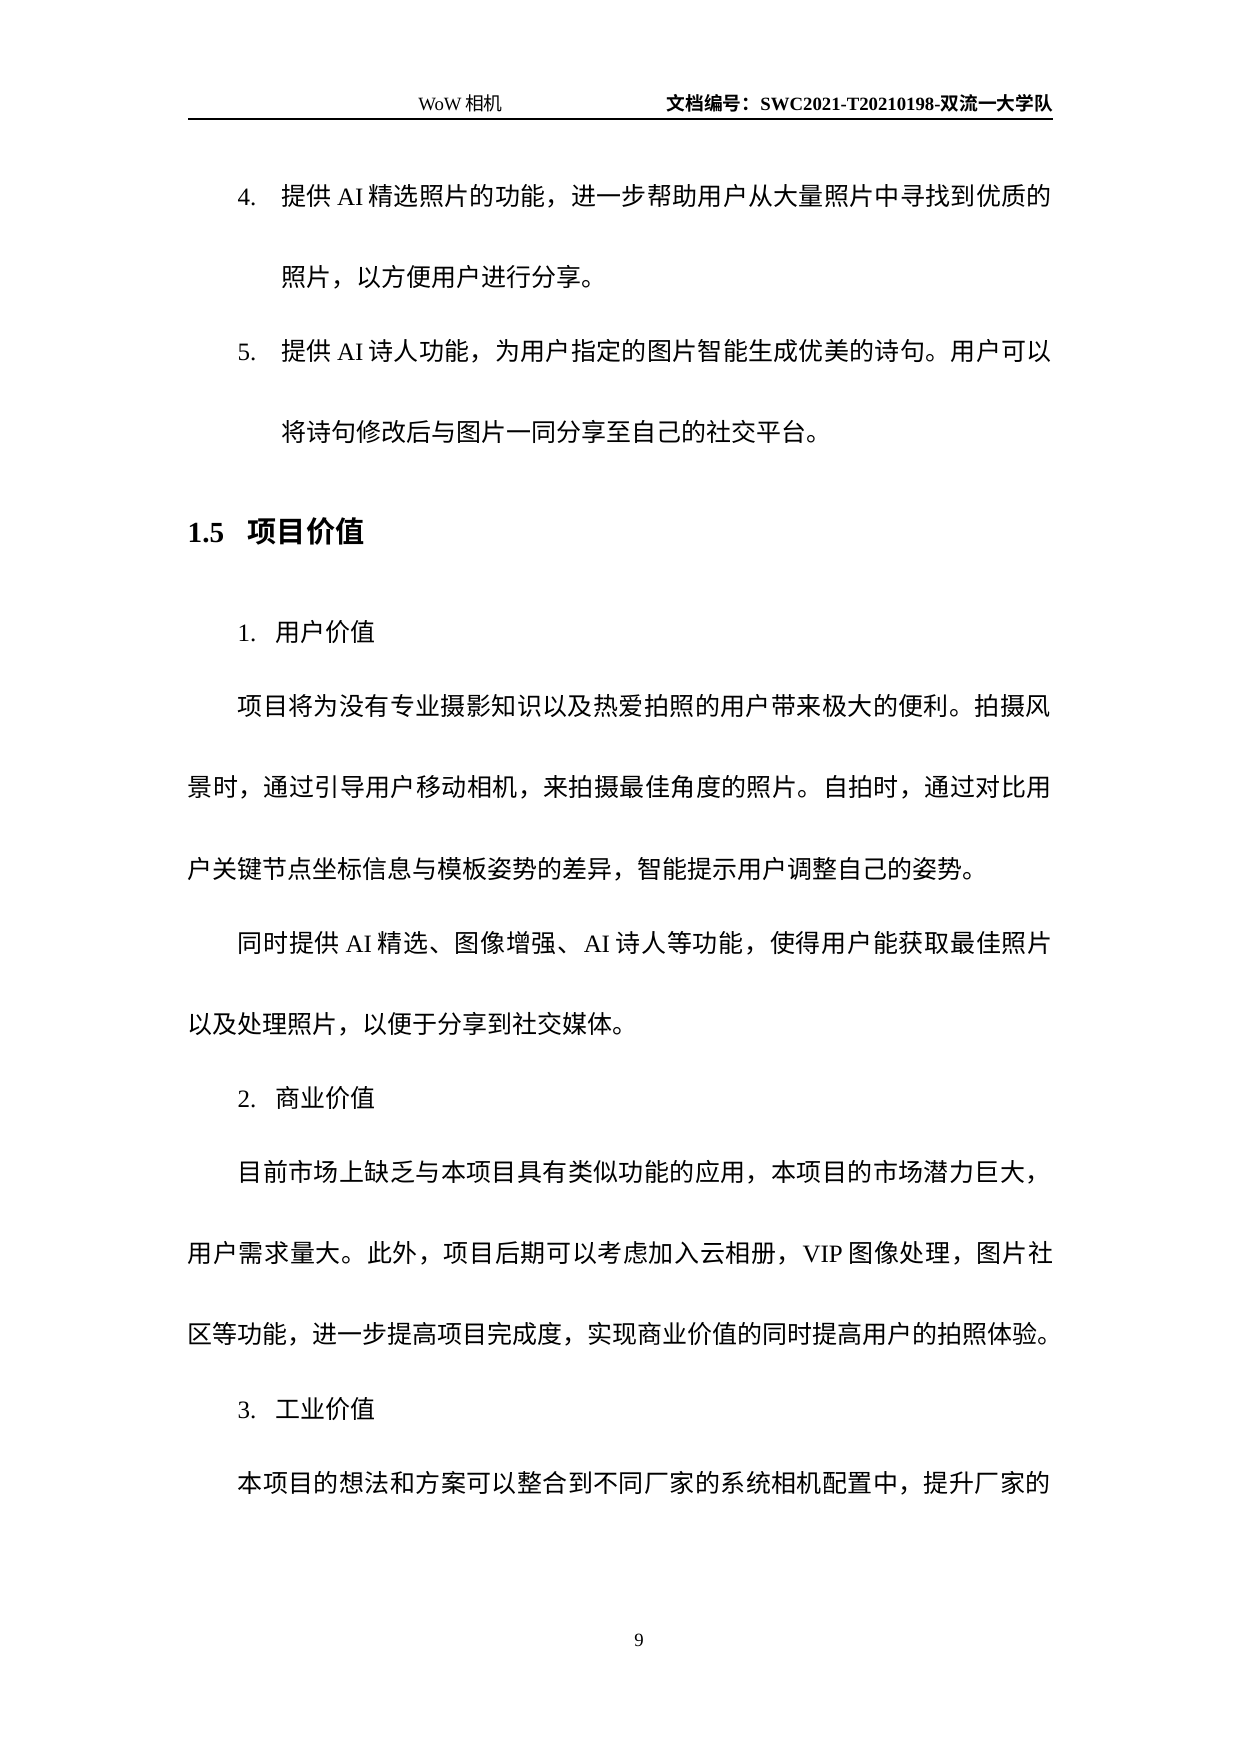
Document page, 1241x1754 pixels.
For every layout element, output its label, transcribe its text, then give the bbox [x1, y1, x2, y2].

list 商业价值 [237, 1064, 1053, 1129]
text 目前市场上缺乏与本项目具有类似功能的应用，本项目的市场潜力巨大，用户需求量大。此外，项目后期可以考虑加入云相册，VIP图像处理，图片社区等功能，进一步提高项目完成度，实现商业价值的同时提高用户的拍照体验。 [187, 1138, 1053, 1366]
text 同时提供AI精选、图像增强、AI诗人等功能，使得用户能获取最佳照片以及处理照片，以便于分享到社交媒体。 [187, 909, 1053, 1055]
list 提供AI诗人功能，为用户指定的图片智能生成优美的诗句。用户可以将诗句修改后与图片一同分享至自己的社交平台。 [237, 317, 1053, 463]
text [187, 1449, 1053, 1514]
subtitle 项目价值 [187, 498, 1053, 563]
text 项目将为没有专业摄影知识以及热爱拍照的用户带来极大的便利。拍摄风景时，通过引导用户移动相机，来拍摄最佳角度的照片。自拍时，通过对比用户关键节点坐标信息与模板姿势的差异，智能提示用户调整自己的姿势。 [187, 672, 1053, 900]
list 用户价值 [237, 598, 1053, 663]
list 提供AI精选照片的功能，进一步帮助用户从大量照片中寻找到优质的照片，以方便用户进行分享。 [237, 162, 1053, 308]
list 工业价值 [237, 1375, 1053, 1440]
